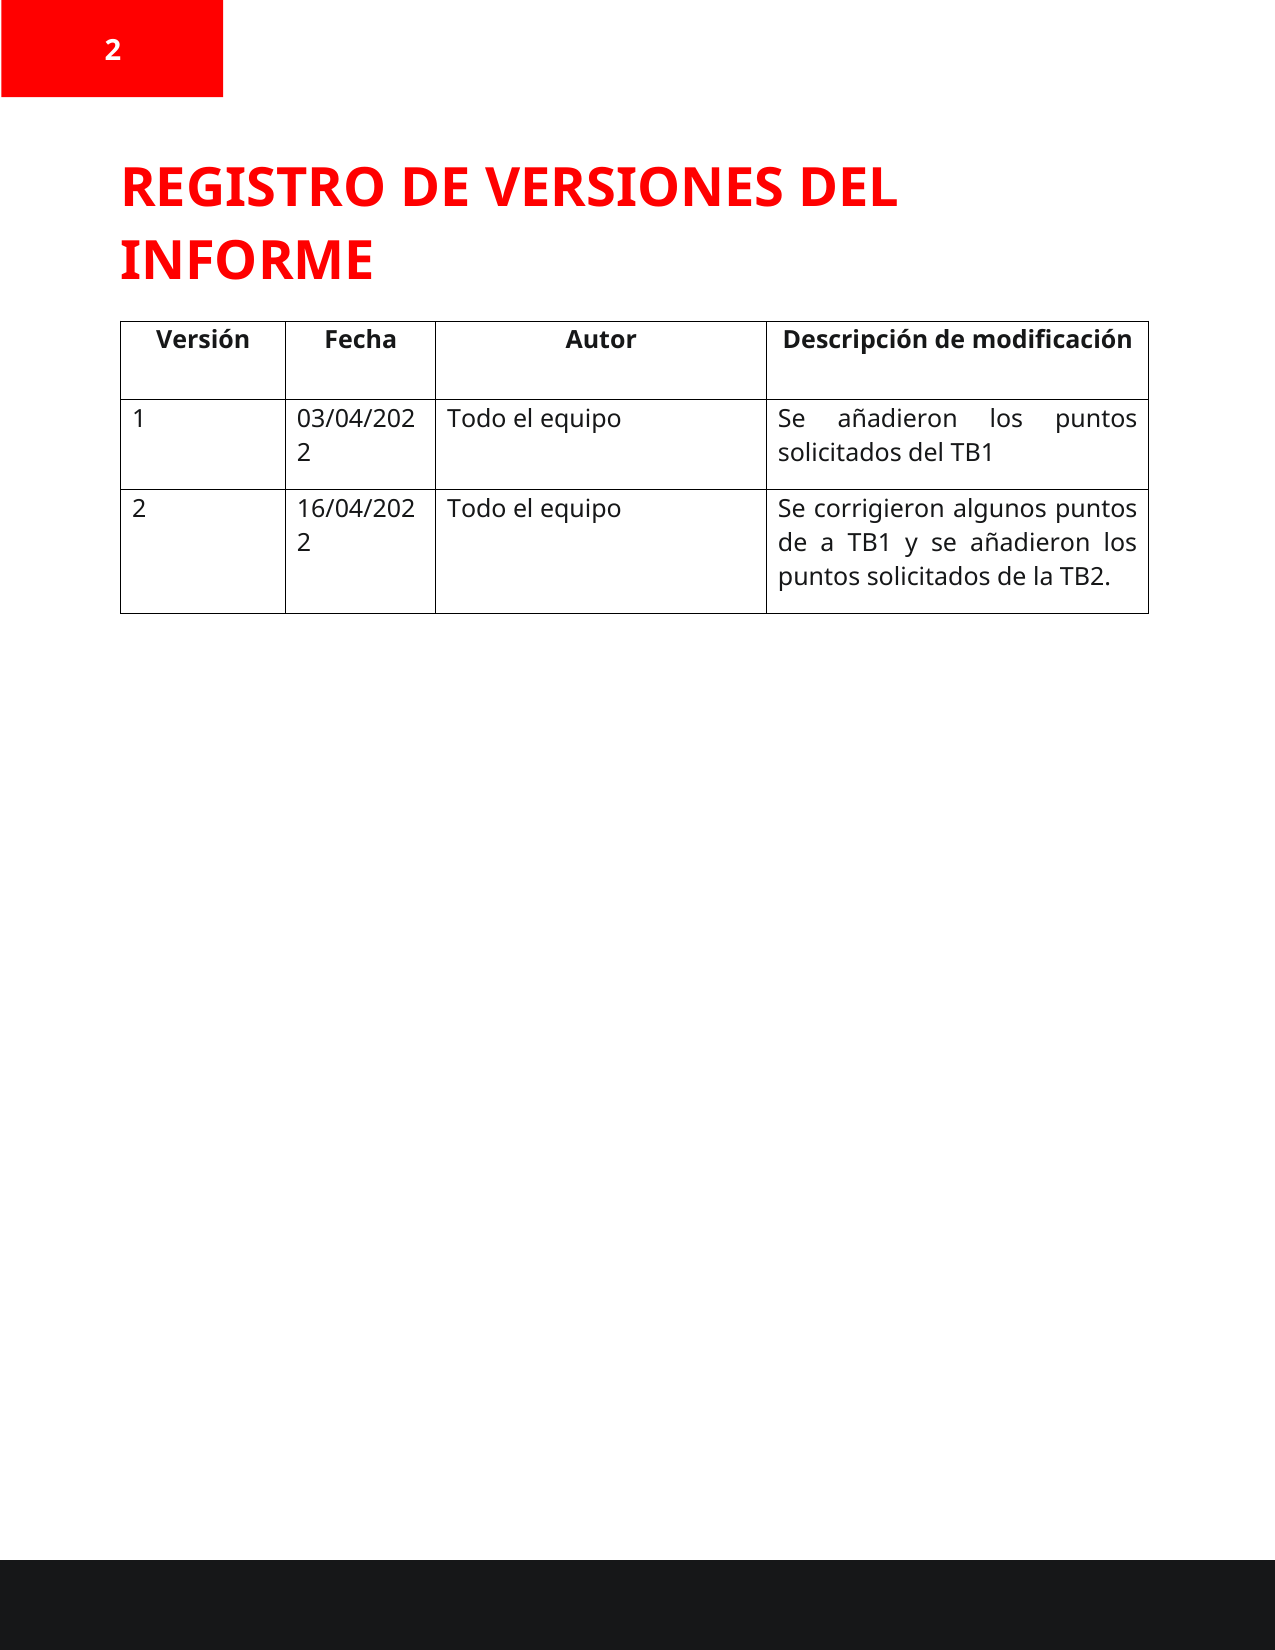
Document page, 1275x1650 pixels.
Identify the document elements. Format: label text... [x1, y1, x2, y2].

table_cell Se corrigieron algunos puntos de a TB1 y se añadieron los puntos solicitados de la TB2. [767, 490, 1148, 613]
table_cell 16/04/2022 [286, 490, 435, 613]
table_cell Todo el equipo [436, 490, 766, 613]
table_header Descripción de modificación [767, 322, 1148, 399]
table_header Autor [436, 322, 766, 399]
subtitle REGISTRO DE VERSIONES DEL INFORME [120, 148, 1155, 296]
table_header Fecha [286, 322, 435, 399]
table_header Versión [121, 322, 285, 399]
table_cell 03/04/2022 [286, 400, 435, 489]
table_cell 1 [121, 400, 285, 489]
table_cell 2 [121, 490, 285, 613]
table_cell Se añadieron los puntos solicitados del TB1 [767, 400, 1148, 489]
table_cell Todo el equipo [436, 400, 766, 489]
